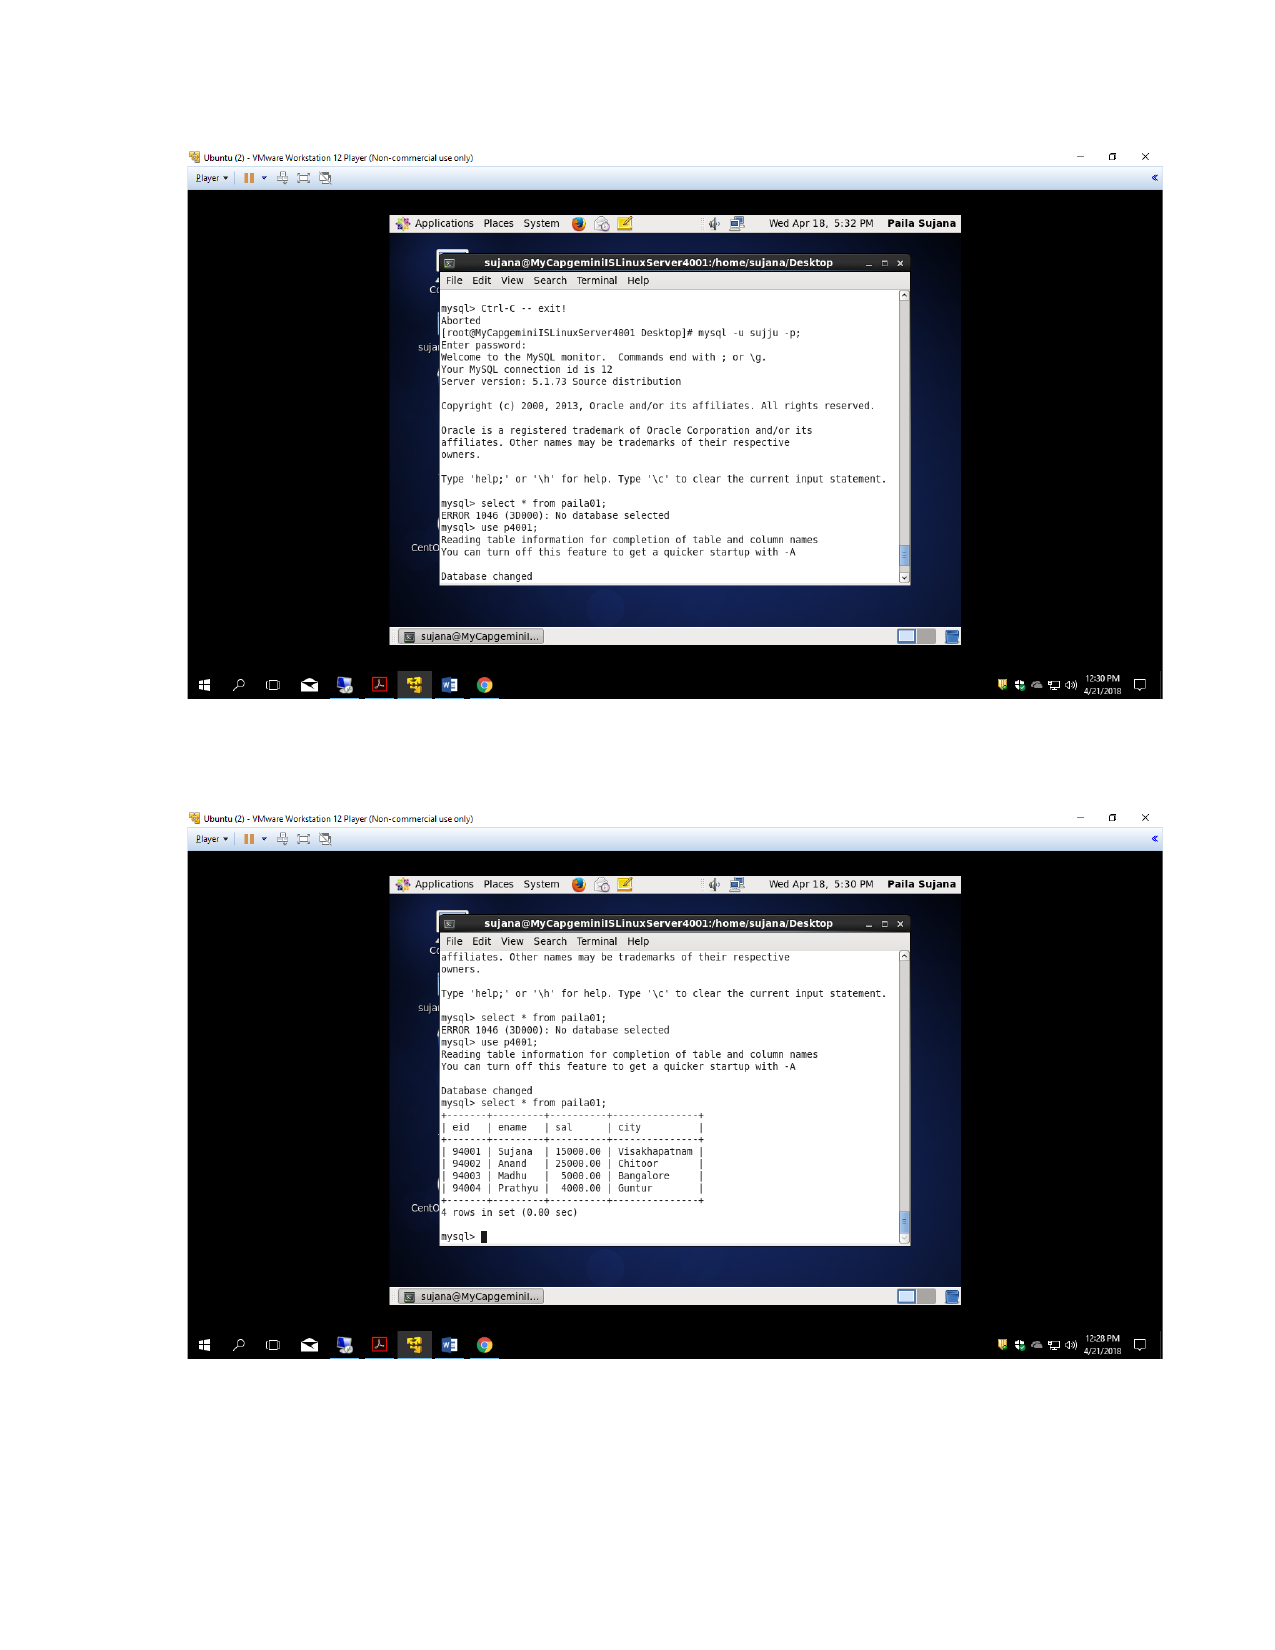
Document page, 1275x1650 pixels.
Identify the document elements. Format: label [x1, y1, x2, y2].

picture [187, 150, 1163, 699]
picture [187, 810, 1163, 1359]
